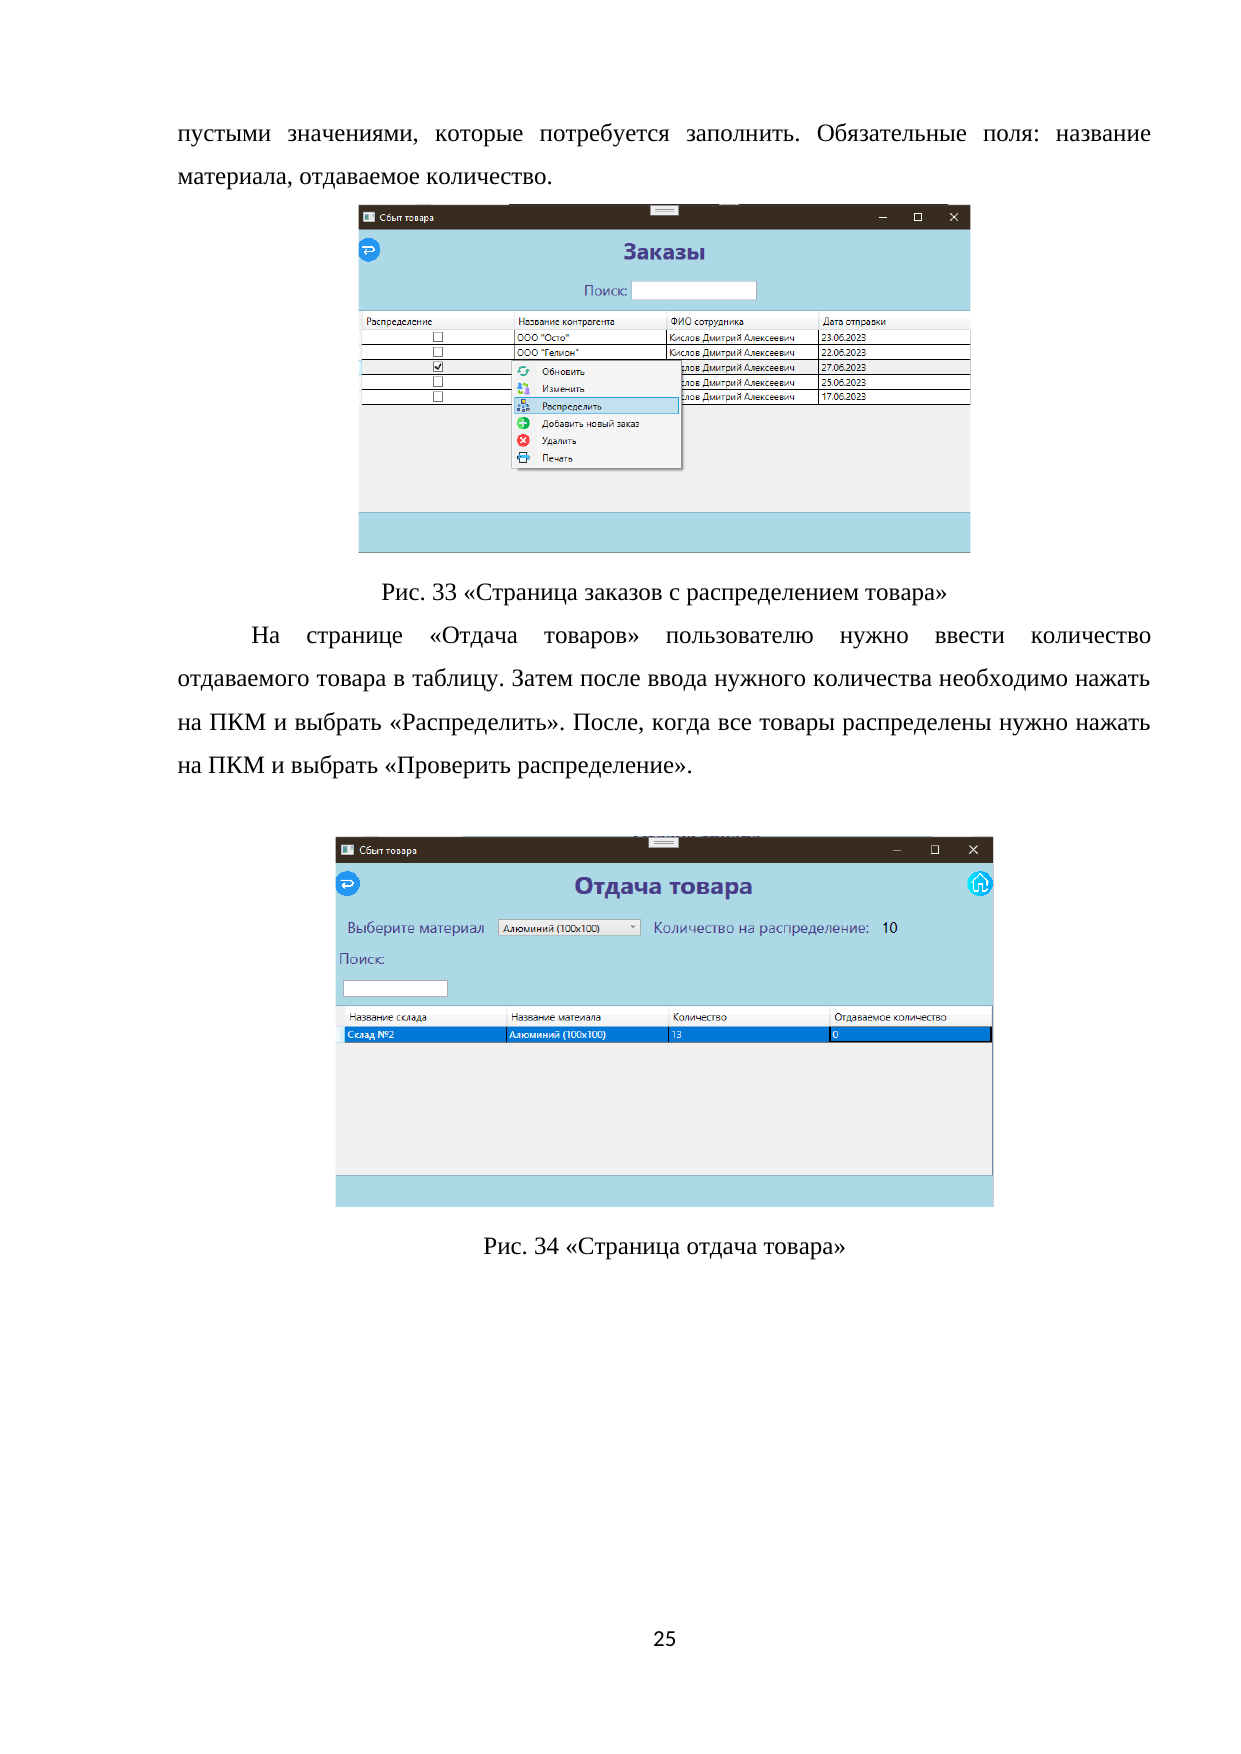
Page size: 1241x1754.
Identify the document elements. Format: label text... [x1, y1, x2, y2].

text Рис. 34 «Страница отдача товара» [177, 1231, 1152, 1260]
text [177, 118, 1152, 190]
picture [335, 836, 994, 1207]
text На странице «Отдача товаров» пользователю нужно ввести количество отдаваемого товара в таблицу. Затем после ввода нужного количества необходимо нажать на ПКМ и выбрать «Распределить». После, когда все товары распределены нужно нажать на ПКМ и выбрать «Проверить распределение». [177, 620, 1152, 778]
text Рис. 33 «Страница заказов с распределением товара» [177, 577, 1152, 606]
picture [358, 204, 971, 553]
